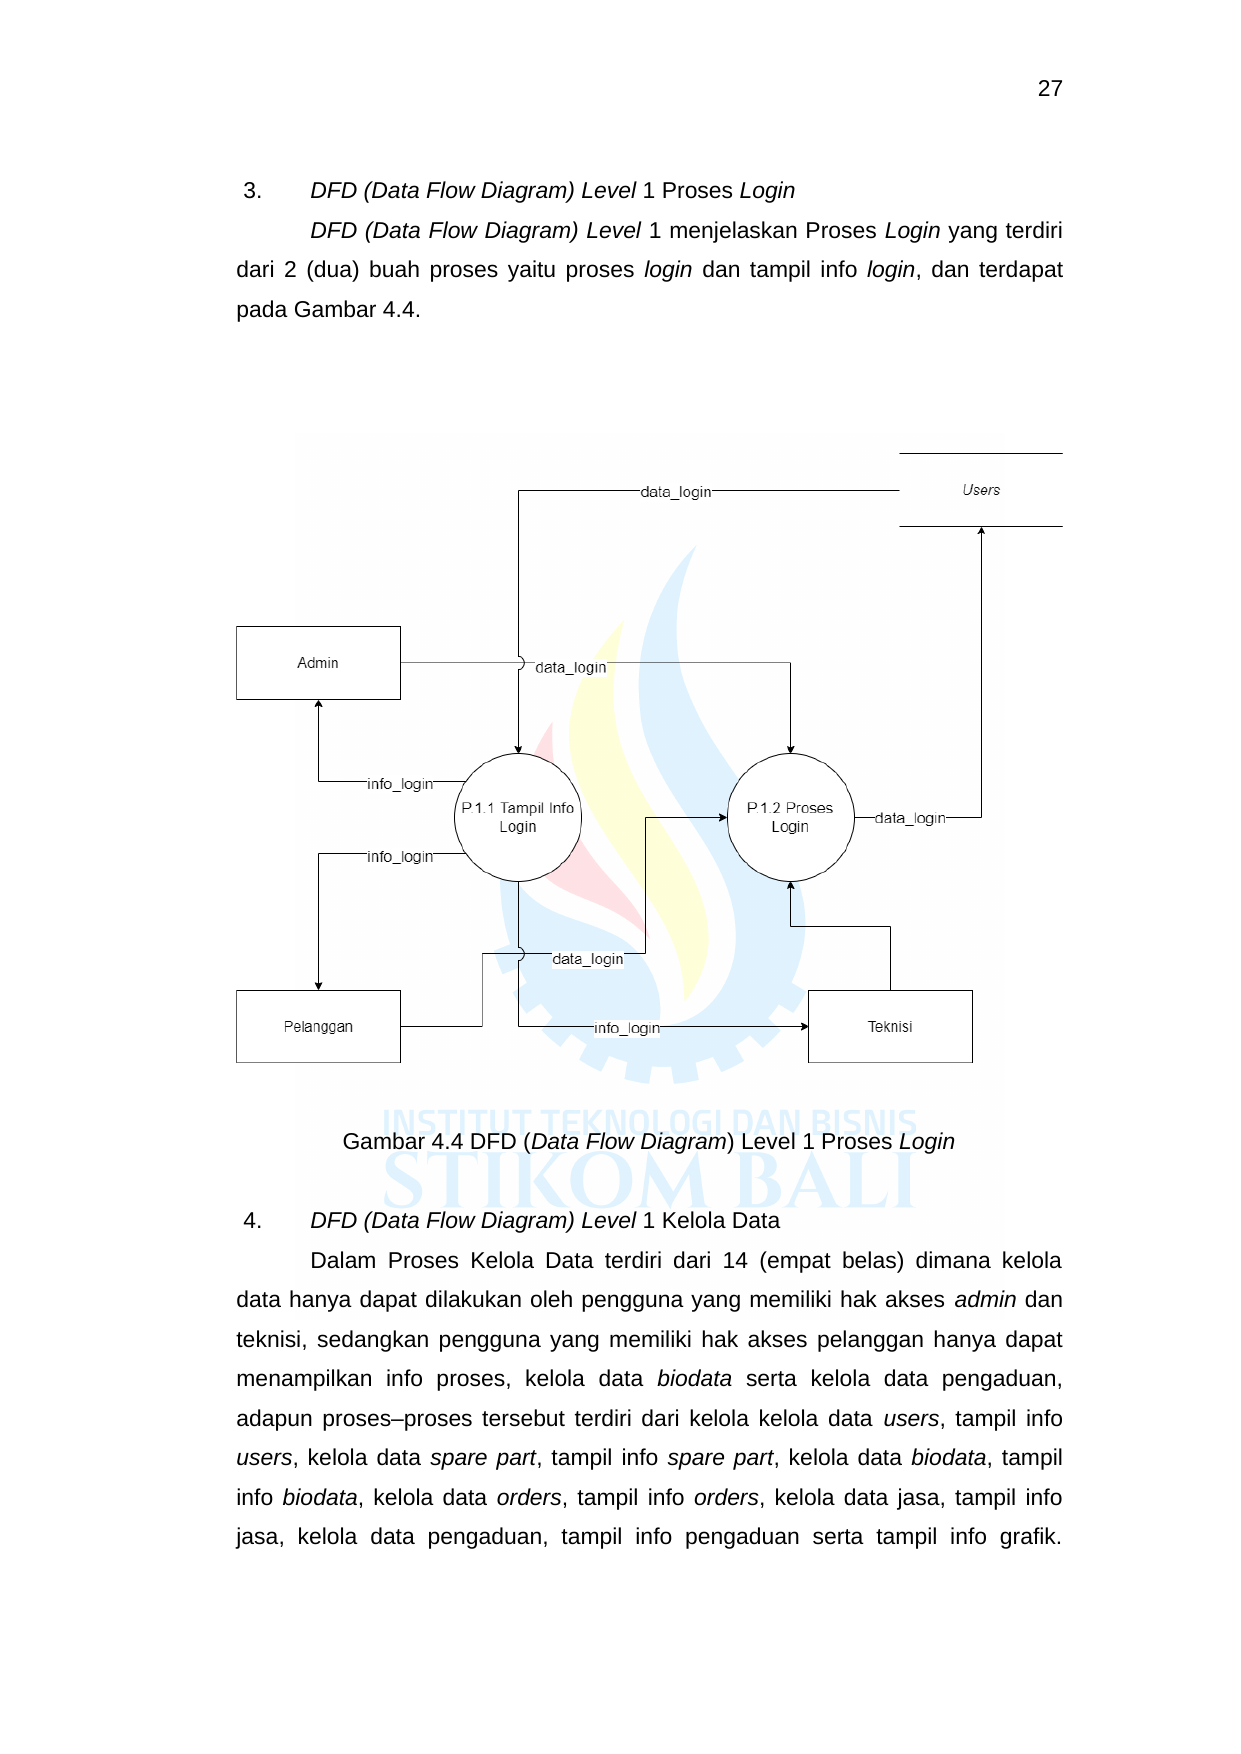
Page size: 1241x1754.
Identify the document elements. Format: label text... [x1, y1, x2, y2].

picture [236, 453, 1063, 1063]
list DFD (Data Flow Diagram) Level 1 Kelola Data [243, 1207, 1063, 1233]
text Gambar 4.4 DFD (Data Flow Diagram) Level 1 Proses Login [236, 1128, 1063, 1154]
text DFD (Data Flow Diagram) Level 1 menjelaskan Proses Login yang terdiri dari 2 (dua) buah proses yaitu proses login dan tampil info login, dan terdapat pada Gambar 4.4. [236, 217, 1063, 322]
list DFD (Data Flow Diagram) Level 1 Proses Login [243, 177, 1063, 203]
